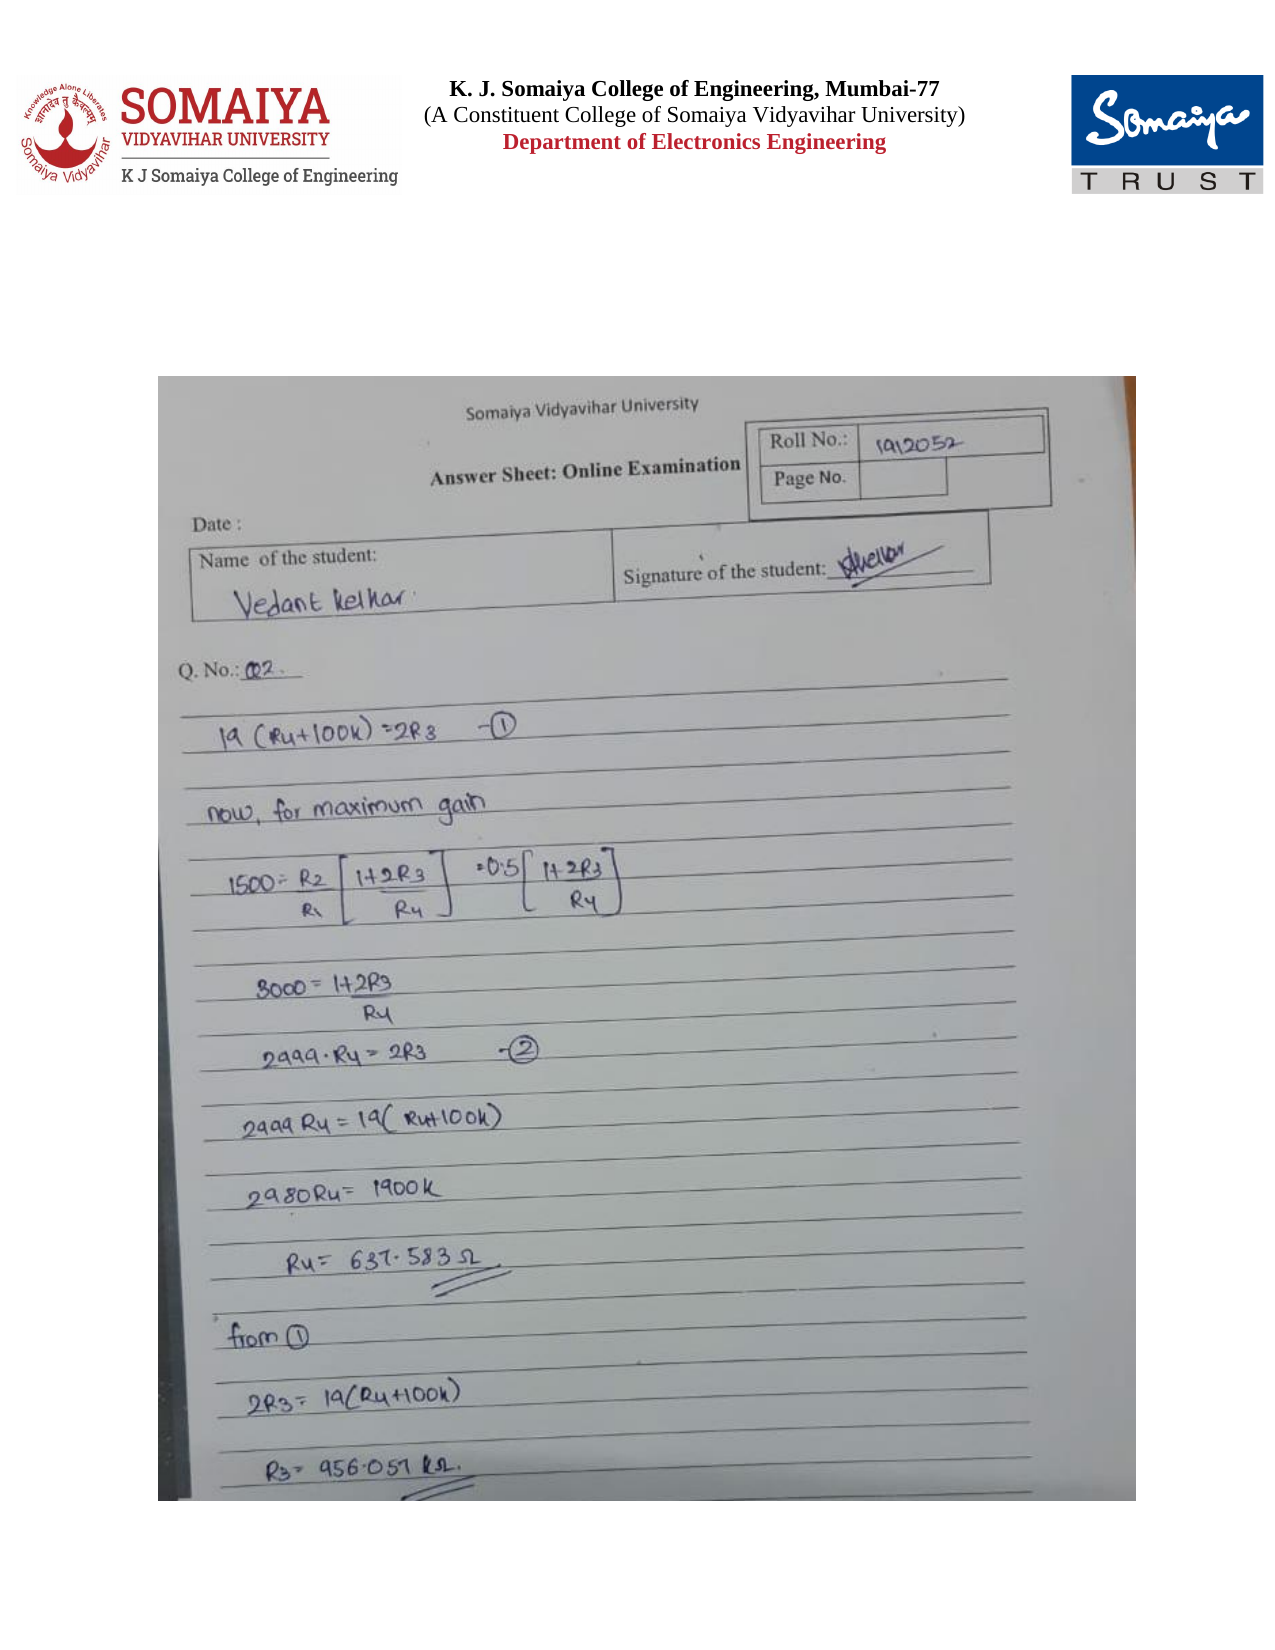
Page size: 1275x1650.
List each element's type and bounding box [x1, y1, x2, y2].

picture [16, 75, 402, 195]
picture [1071, 75, 1264, 194]
picture [158, 376, 1136, 1501]
